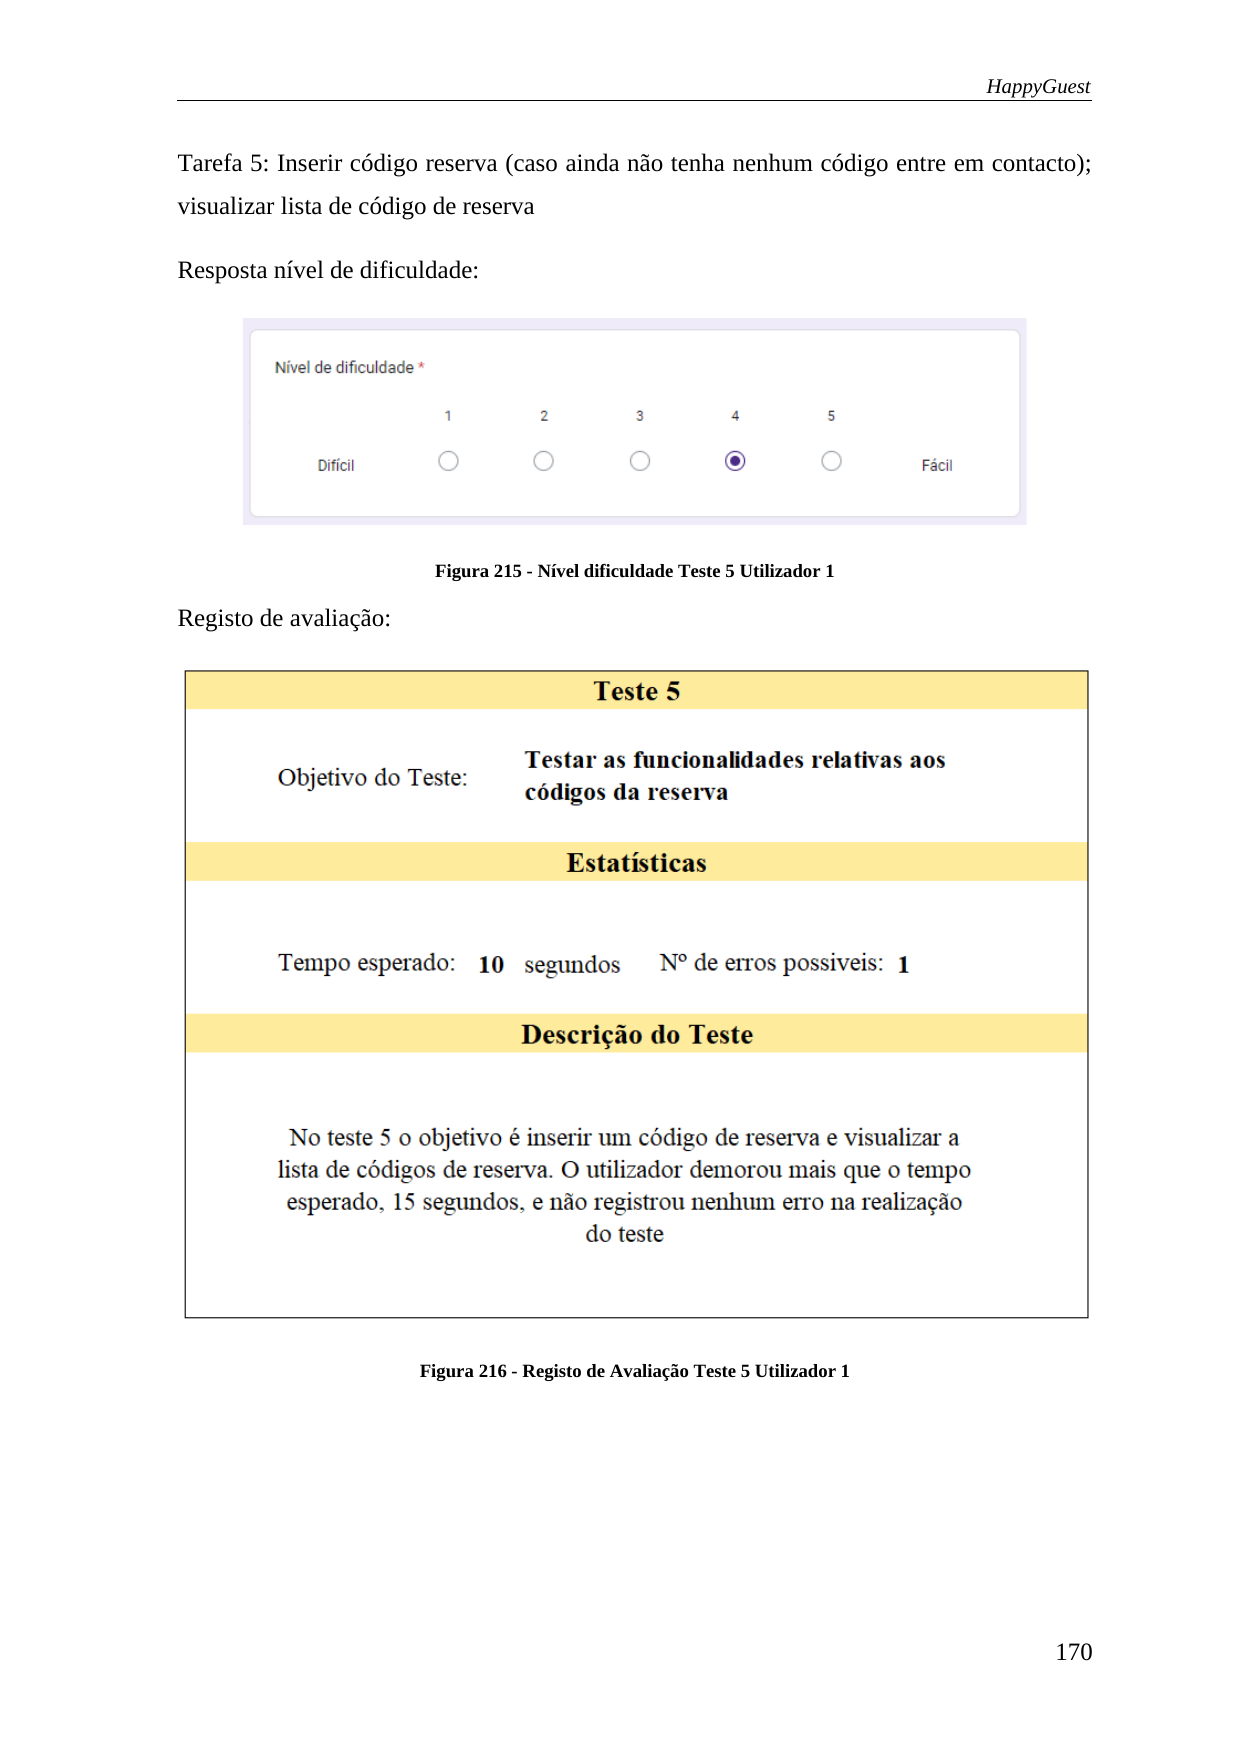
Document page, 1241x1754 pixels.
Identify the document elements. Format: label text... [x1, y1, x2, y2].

picture [177, 666, 1093, 1325]
text Registo de avaliação: [177, 603, 1092, 631]
text Resposta nível de dificuldade: [177, 255, 1092, 283]
text Tarefa 5: Inserir código reserva (caso ainda não tenha nenhum código entre em contacto); visualizar lista de código de reserva [177, 148, 1092, 219]
picture [242, 318, 1027, 525]
